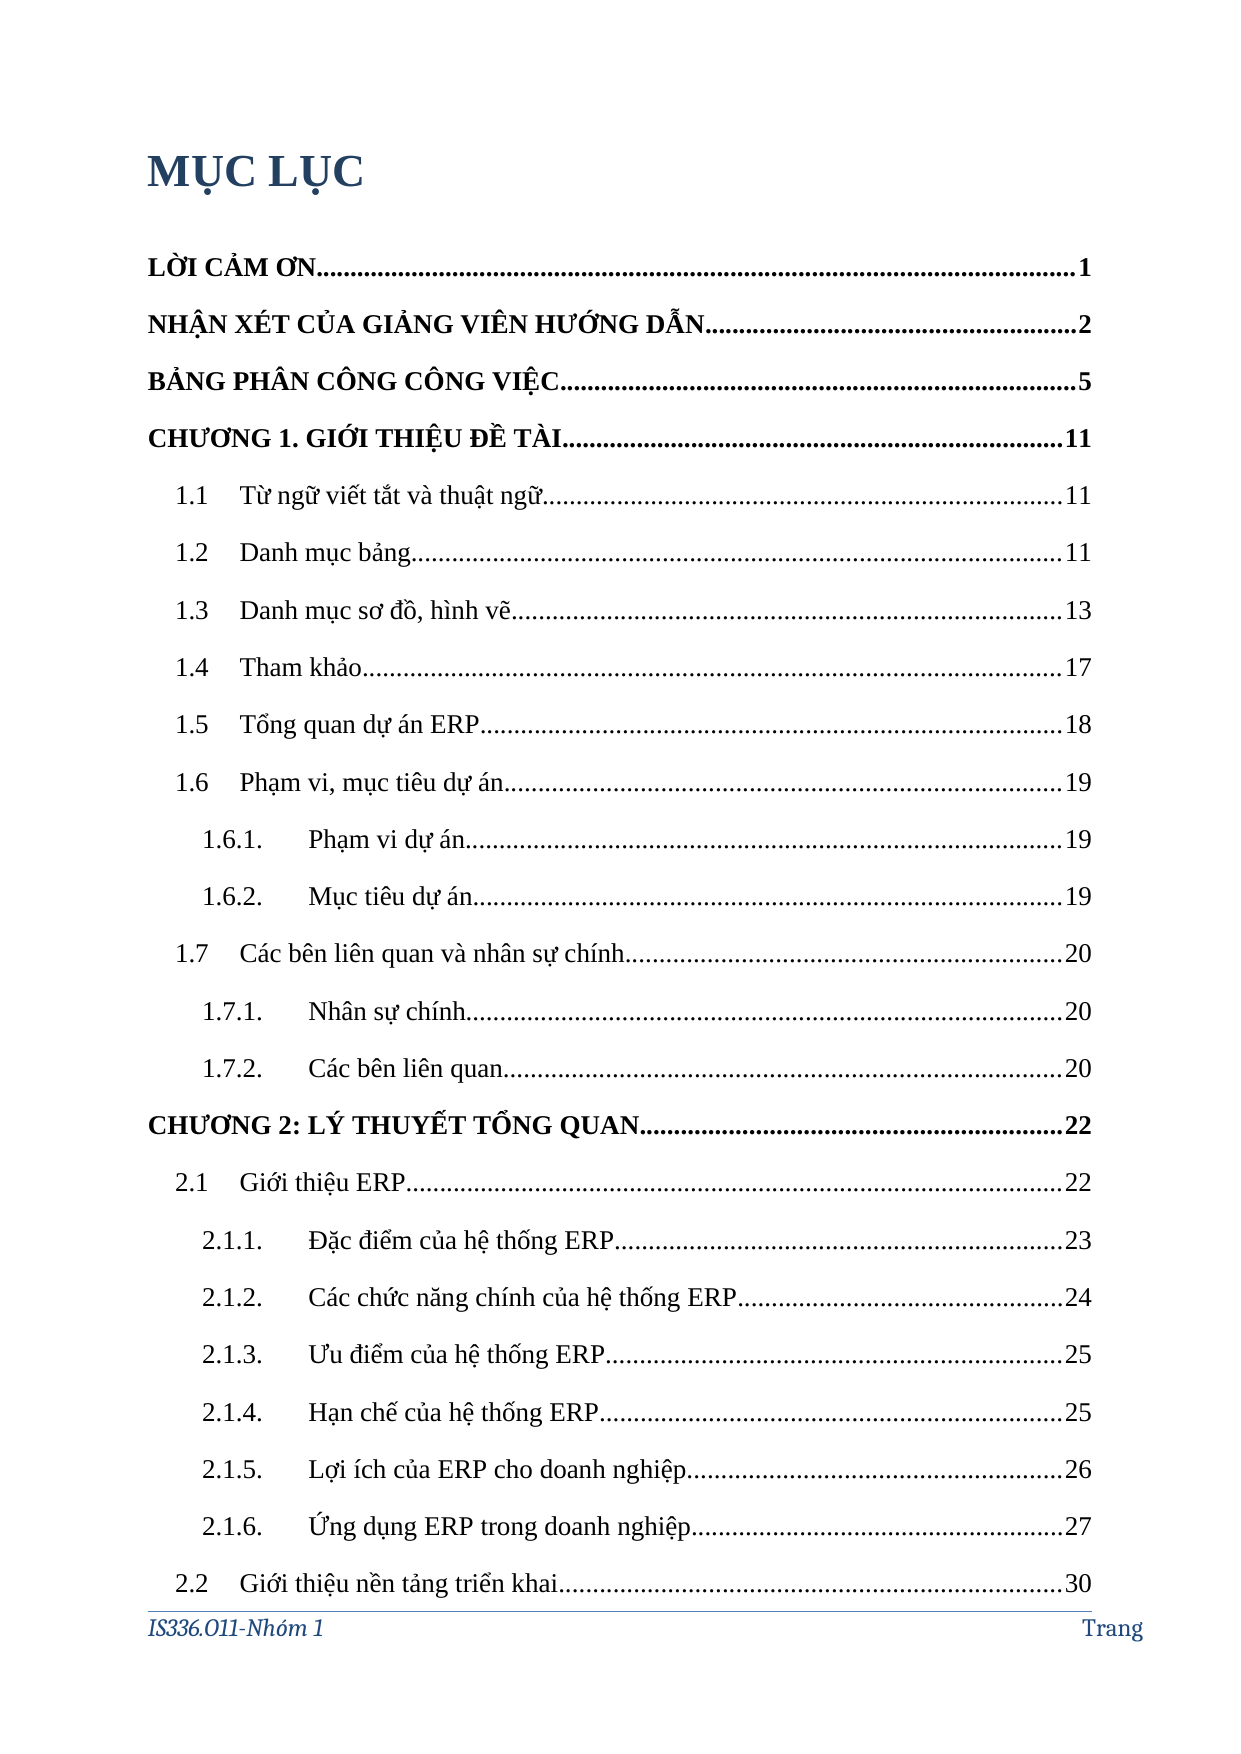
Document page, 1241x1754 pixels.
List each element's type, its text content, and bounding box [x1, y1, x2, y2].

text MỤC LỤC [148, 143, 1092, 196]
